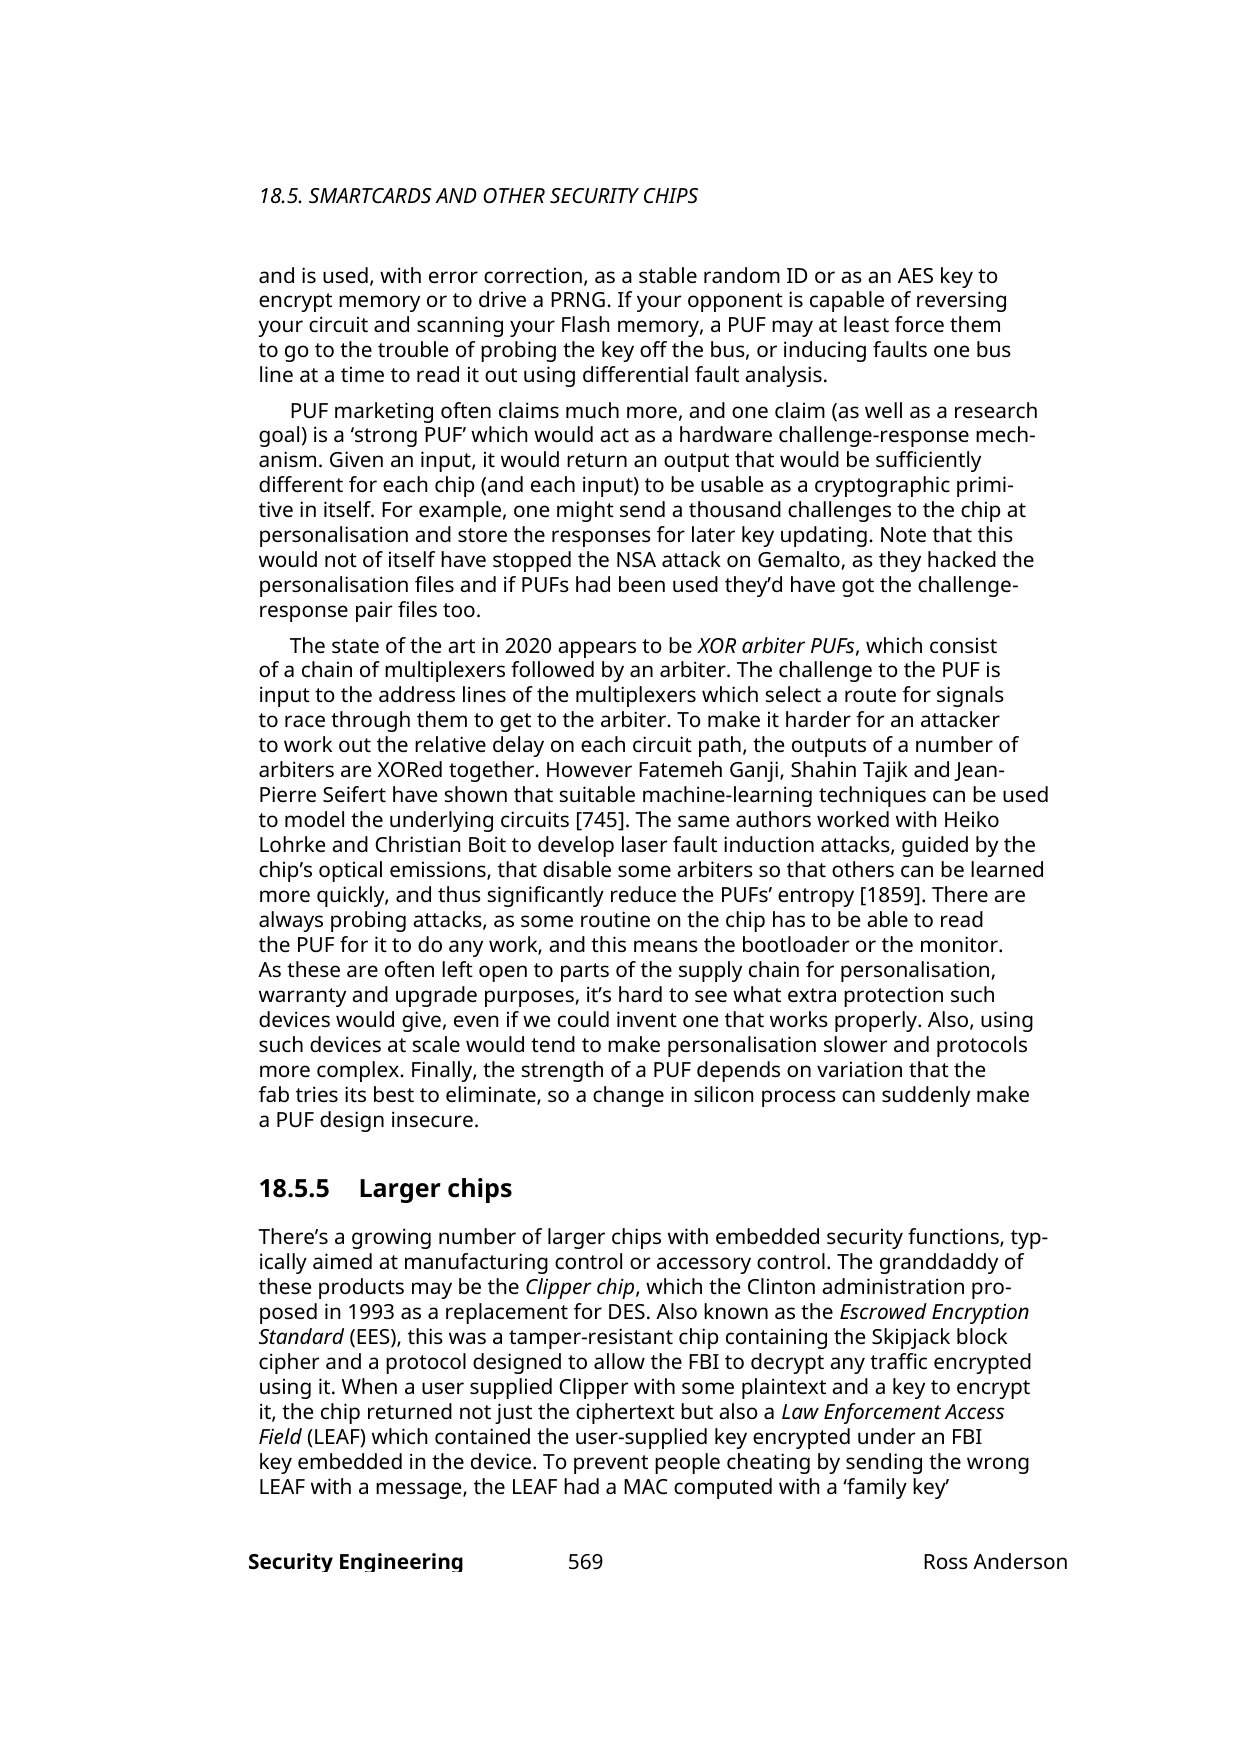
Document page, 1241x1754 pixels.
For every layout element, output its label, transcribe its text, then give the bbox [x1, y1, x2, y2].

table_header Ross Anderson [821, 1526, 1134, 1571]
text goal) is a ‘strong PUF’ which would act as a hardware challenge-response mech- anism. Given an input, it would return an output that would be sufficiently different for each chip (and each input) to be usable as a cryptographic primi- tive in itself. For example, one might send a thousand challenges to the chip at personalisation and store the responses for later key updating. Note that this would not of itself have stopped the NSA attack on Gemalto, as they hacked the personalisation ﬁles and if PUFs had been used they’d have got the challenge- response pair ﬁles too. [150, 422, 1090, 622]
text There’s a growing number of larger chips with embedded security functions, typ- ically aimed at manufacturing control or accessory control. The granddaddy of these products may be the Clipper chip, which the Clinton administration pro- posed in 1993 as a replacement for DES. Also known as the Escrowed Encryption Standard (EES), this was a tamper-resistant chip containing the Skipjack block cipher and a protocol designed to allow the FBI to decrypt any traffic encrypted using it. When a user supplied Clipper with some plaintext and a key to encrypt it, the chip returned not just the ciphertext but also a Law Enforcement Access Field (LEAF) which contained the user-supplied key encrypted under an FBI key embedded in the device. To prevent people cheating by sending the wrong LEAF with a message, the LEAF had a MAC computed with a ‘family key’ [150, 1225, 1090, 1500]
table_header Security Engineering [194, 1526, 507, 1571]
text 18.5.5 Larger chips [150, 1177, 1090, 1202]
text 18.5. SMARTCARDS AND OTHER SECURITY CHIPS [150, 187, 1090, 208]
text of a chain of multiplexers followed by an arbiter. The challenge to the PUF is input to the address lines of the multiplexers which select a route for signals to race through them to get to the arbiter. To make it harder for an attacker to work out the relative delay on each circuit path, the outputs of a number of arbiters are XORed together. However Fatemeh Ganji, Shahin Tajik and Jean- Pierre Seifert have shown that suitable machine-learning techniques can be used to model the underlying circuits [745]. The same authors worked with Heiko Lohrke and Christian Boit to develop laser fault induction attacks, guided by the chip’s optical emissions, that disable some arbiters so that others can be learned more quickly, and thus signiﬁcantly reduce the PUFs’ entropy [1859]. There are always probing attacks, as some routine on the chip has to be able to read the PUF for it to do any work, and this means the bootloader or the monitor. As these are often left open to parts of the supply chain for personalisation, warranty and upgrade purposes, it’s hard to see what extra protection such devices would give, even if we could invent one that works properly. Also, using such devices at scale would tend to make personalisation slower and protocols more complex. Finally, the strength of a PUF depends on variation that the fab tries its best to eliminate, so a change in silicon process can suddenly make a PUF design insecure. [150, 658, 1090, 1133]
text PUF marketing often claims much more, and one claim (as well as a research [150, 402, 1090, 422]
text The state of the art in 2020 appears to be XOR arbiter PUFs, which consist [150, 637, 1090, 658]
text and is used, with error correction, as a stable random ID or as an AES key to encrypt memory or to drive a PRNG. If your opponent is capable of reversing your circuit and scanning your Flash memory, a PUF may at least force them to go to the trouble of probing the key off the bus, or inducing faults one bus line at a time to read it out using differential fault analysis. [150, 263, 1090, 387]
table_header 569 [507, 1526, 821, 1571]
